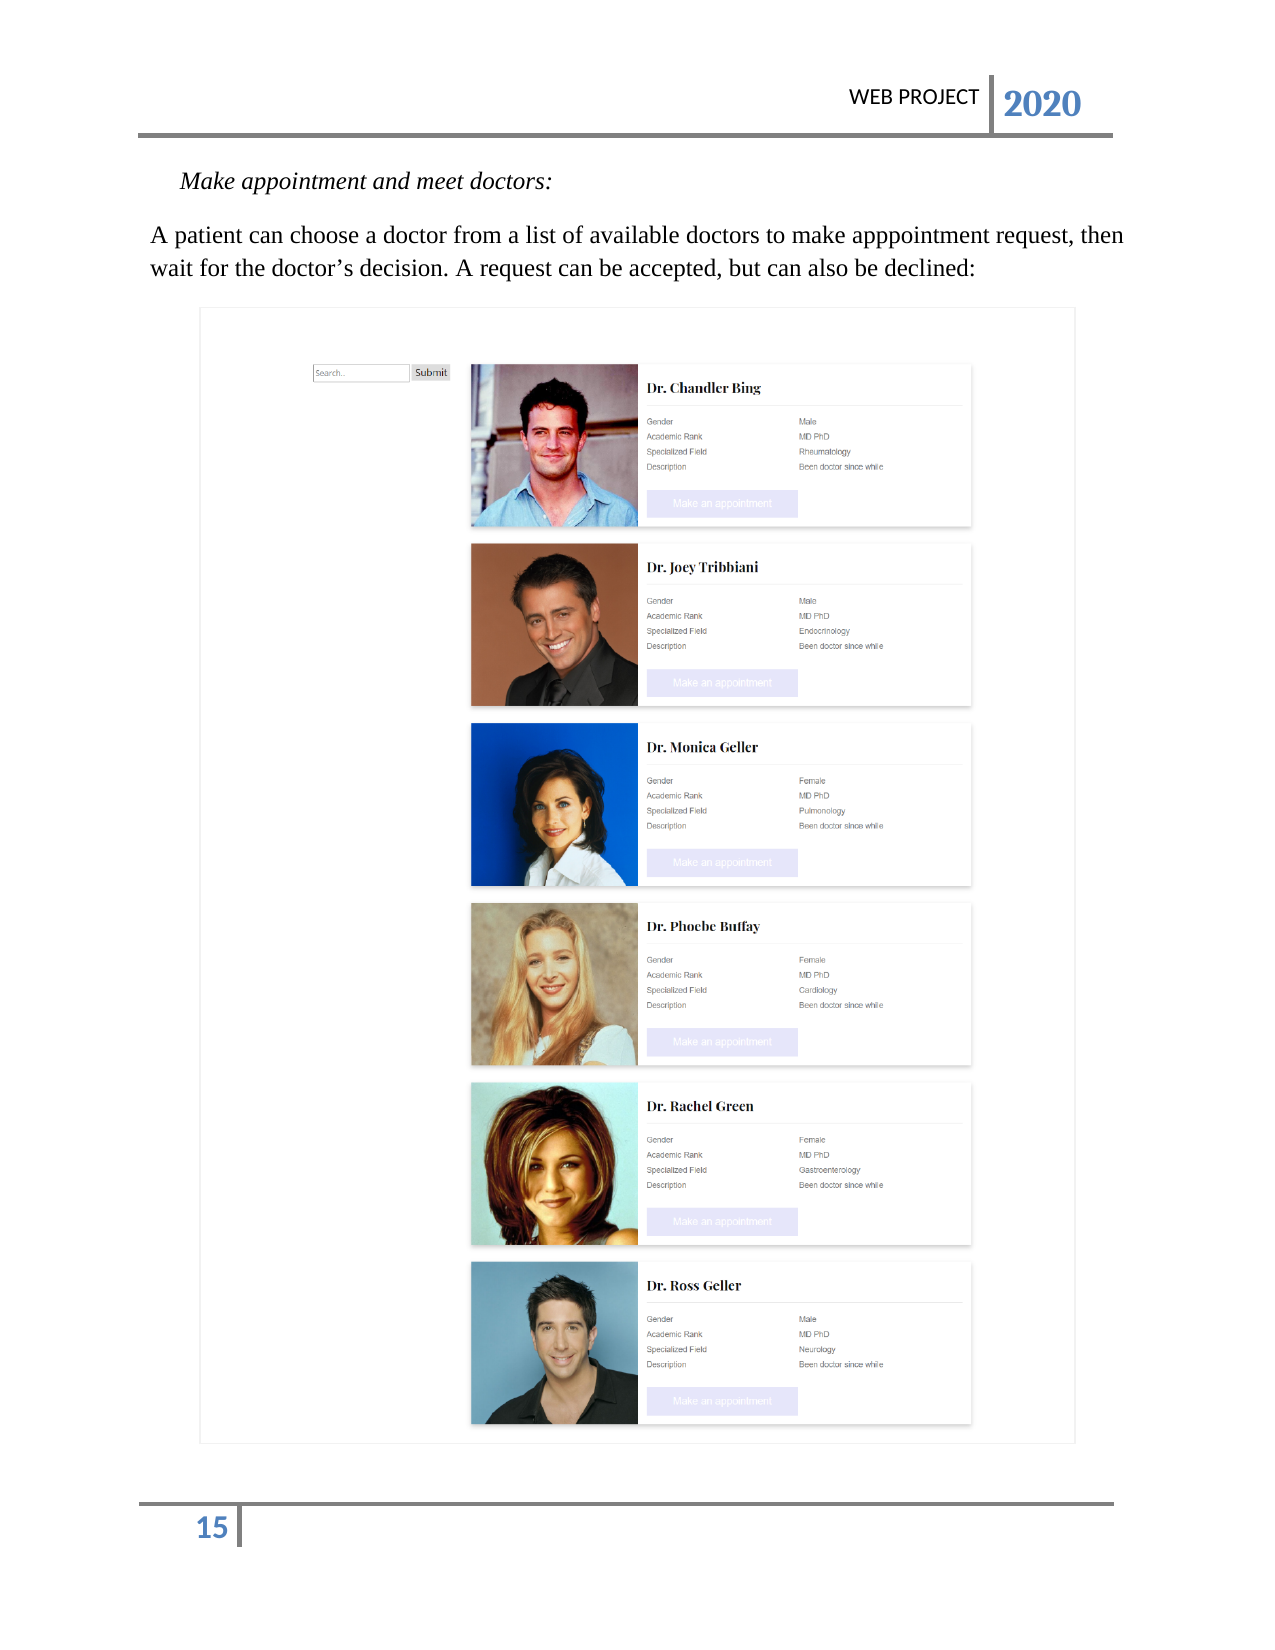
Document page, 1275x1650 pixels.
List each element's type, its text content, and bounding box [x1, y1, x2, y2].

text A patient can choose a doctor from a list of available doctors to make apppointment request, then wait for the doctor’s decision. A request can be accepted, but can also be declined: [150, 220, 1125, 281]
picture [201, 308, 1074, 1443]
text Make appointment and meet doctors: [150, 166, 1125, 194]
